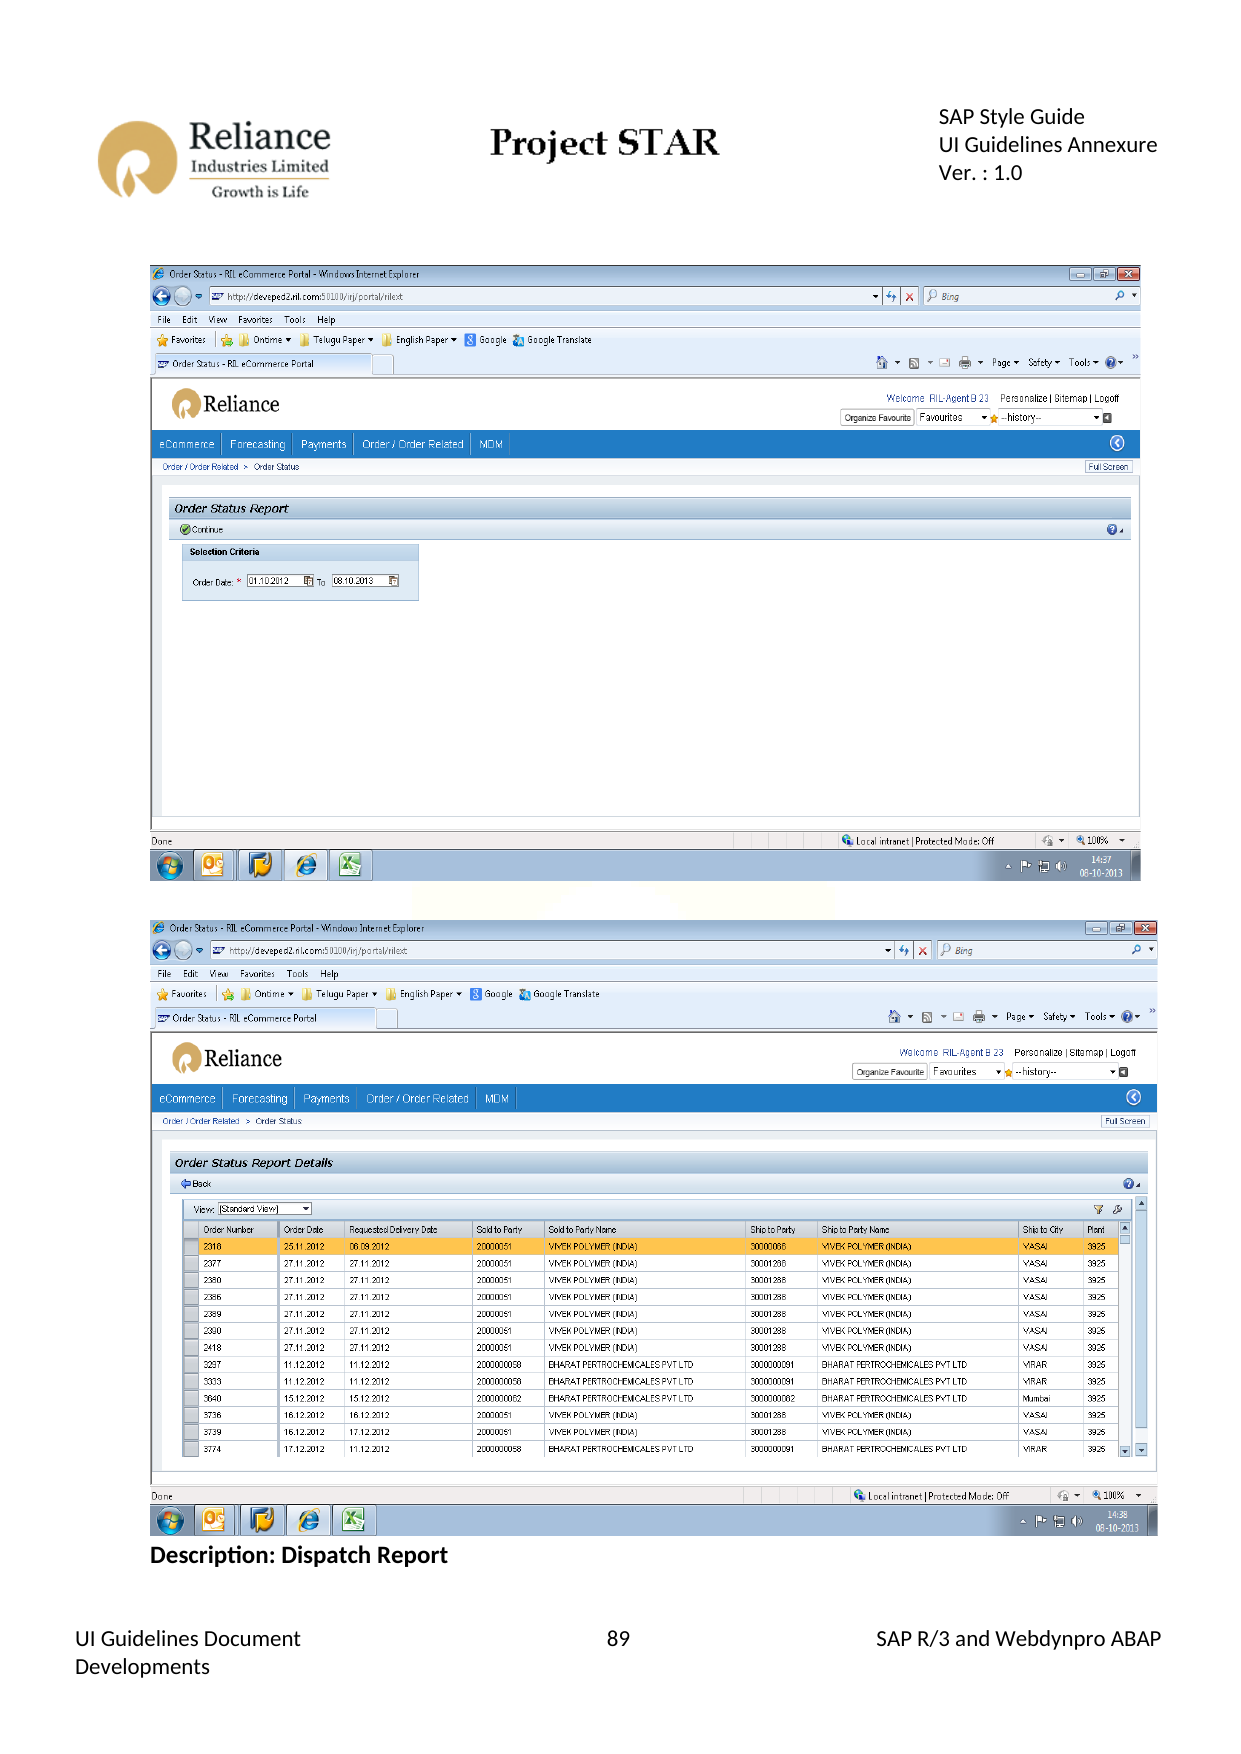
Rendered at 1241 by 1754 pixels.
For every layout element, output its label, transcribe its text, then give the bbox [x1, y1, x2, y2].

picture [466, 101, 756, 203]
picture [150, 265, 1141, 881]
picture [150, 920, 1158, 1536]
list Description: Dispatch Report [150, 1540, 1165, 1570]
picture [88, 101, 342, 203]
